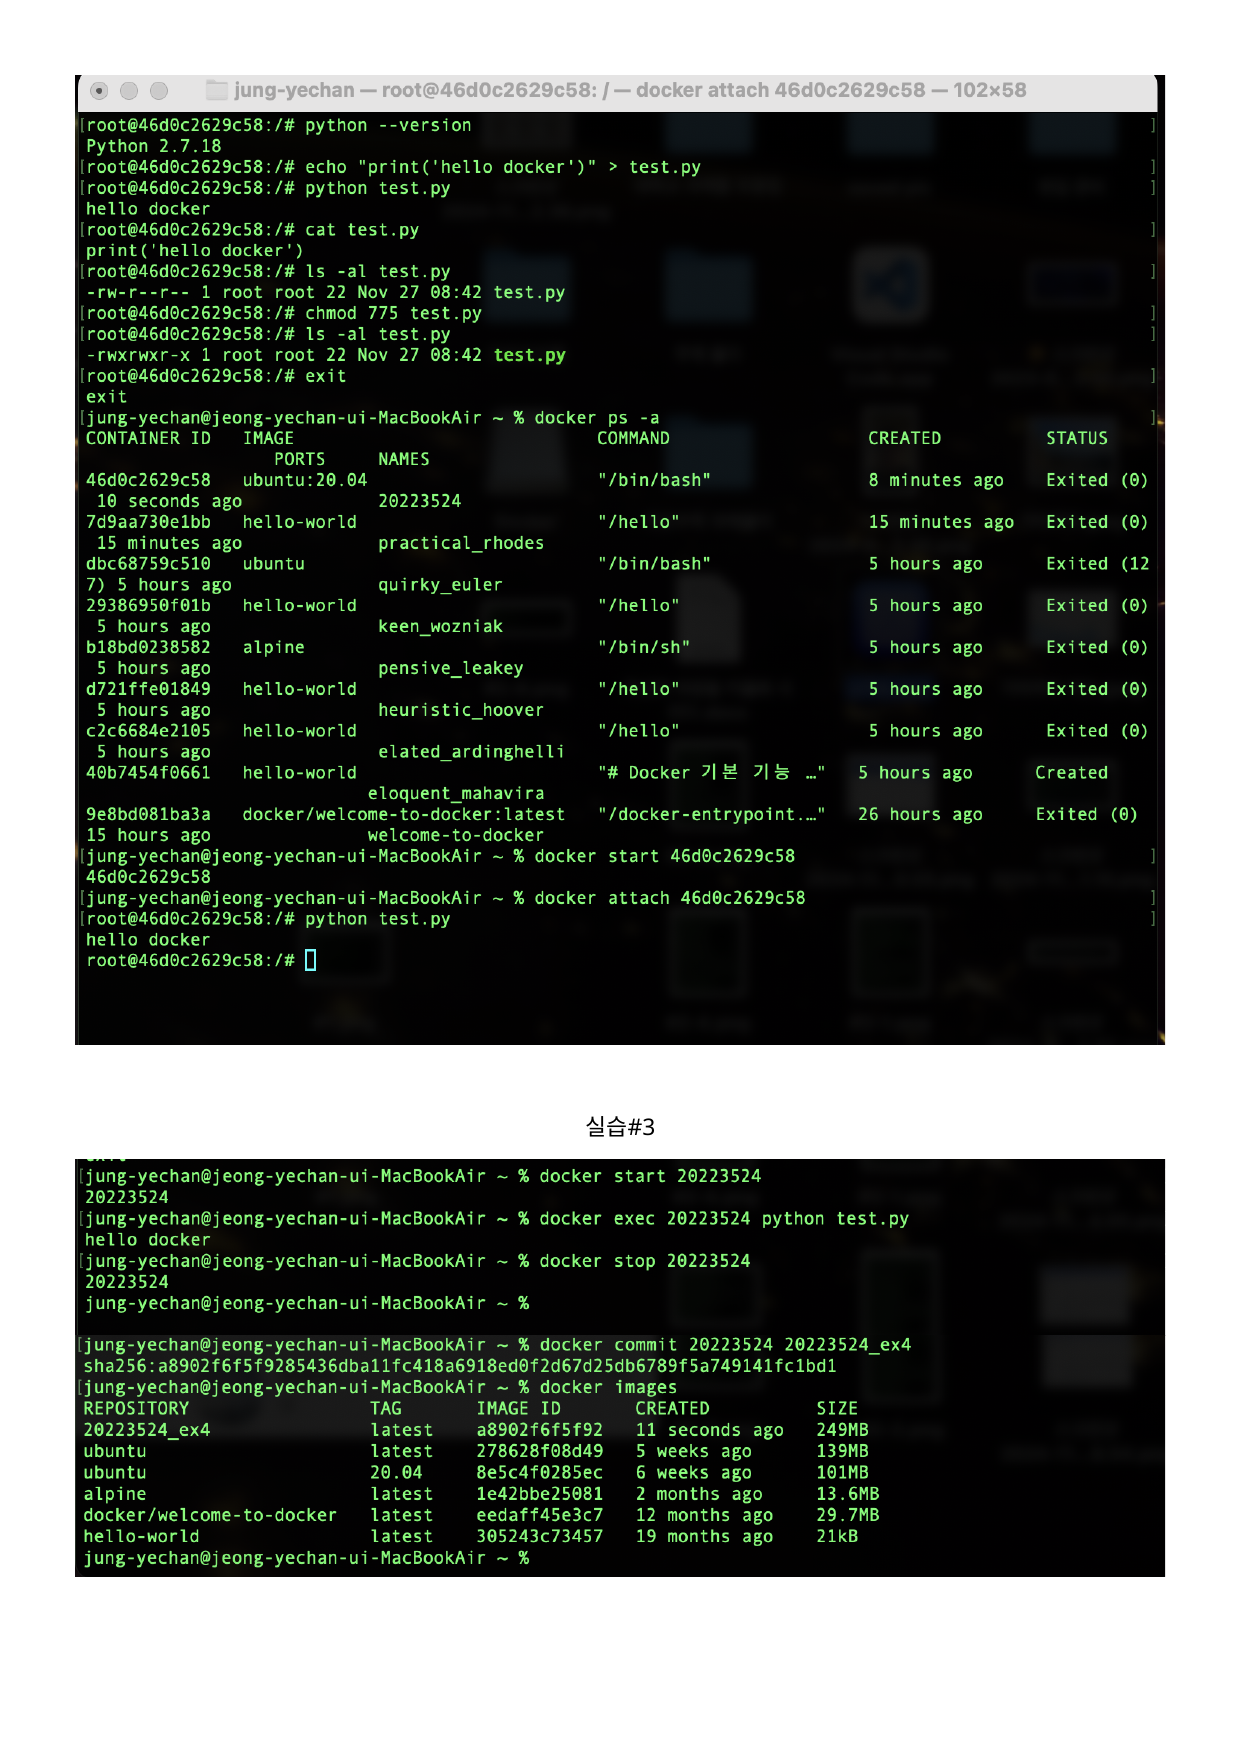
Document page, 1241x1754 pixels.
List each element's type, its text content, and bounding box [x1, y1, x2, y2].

text 실습#3 [75, 1109, 1165, 1142]
picture [75, 75, 1166, 1045]
picture [75, 1159, 1166, 1577]
